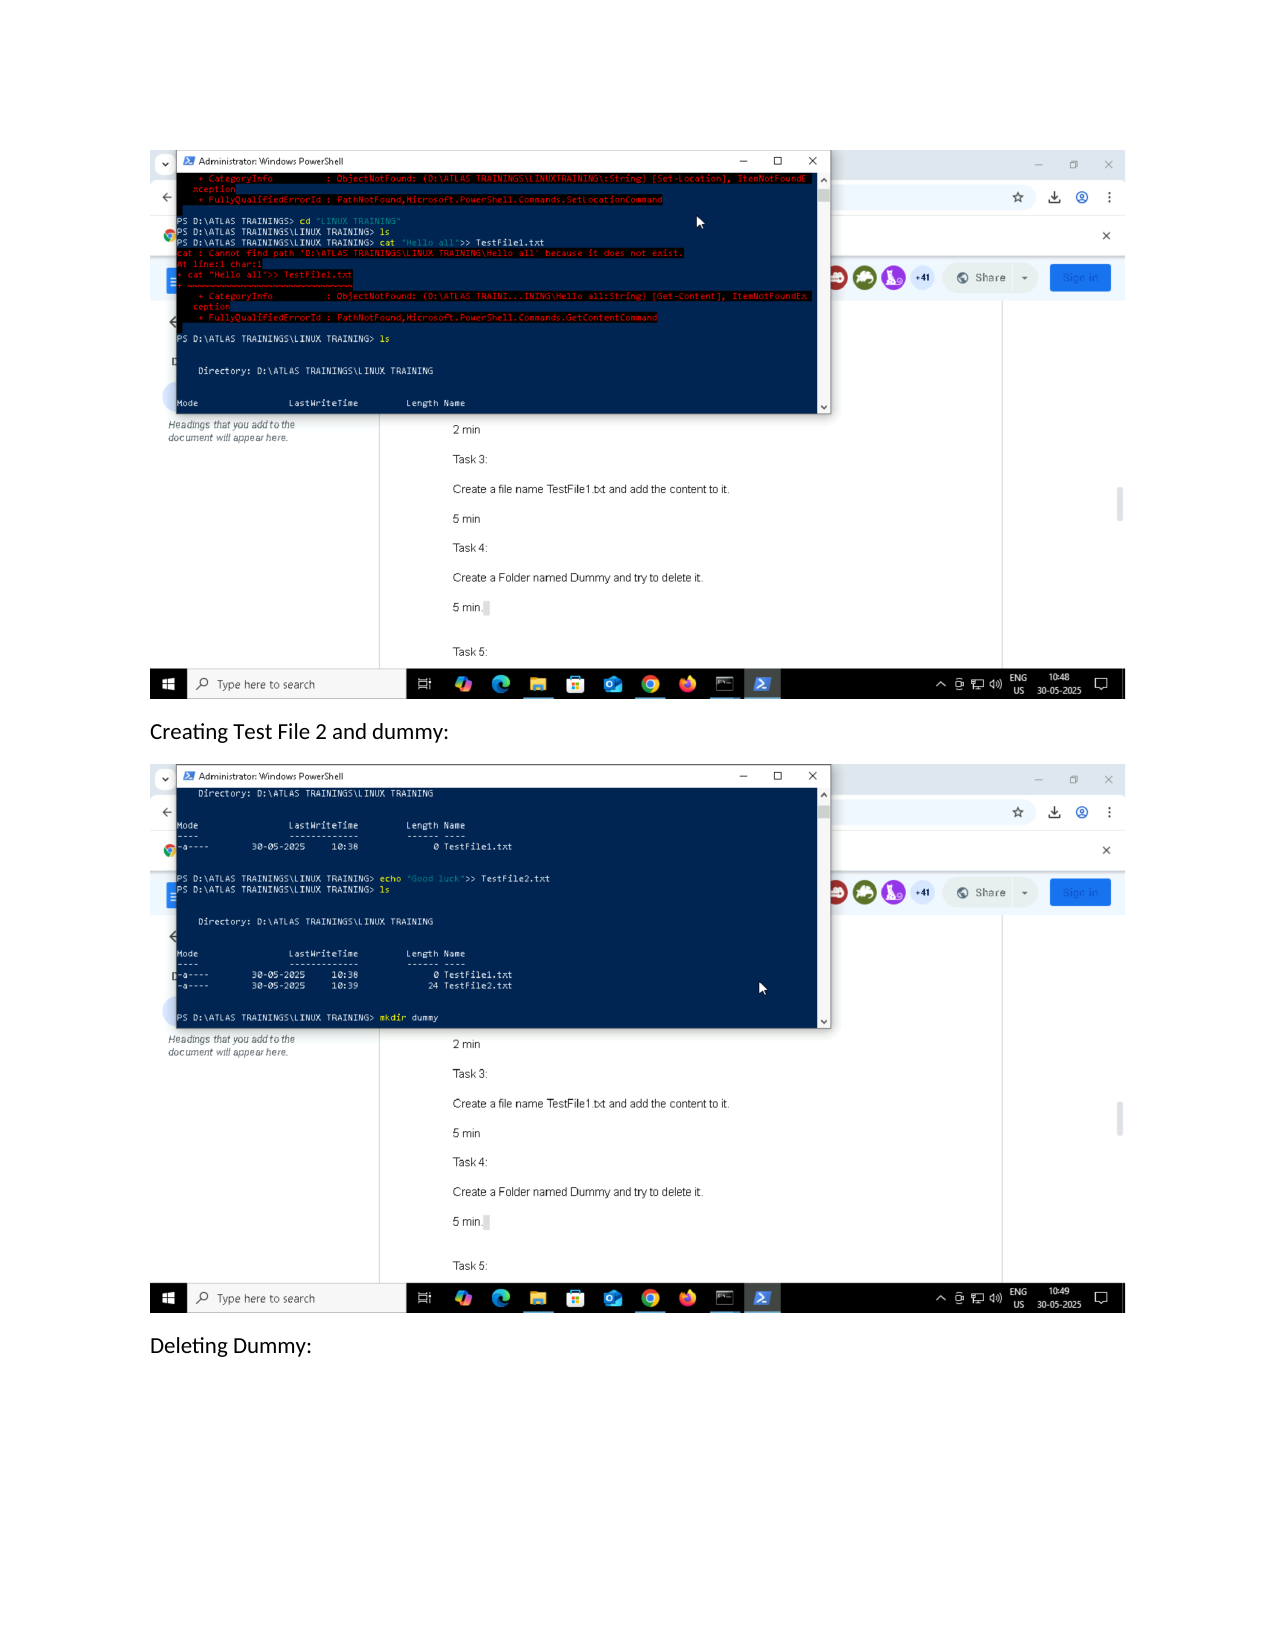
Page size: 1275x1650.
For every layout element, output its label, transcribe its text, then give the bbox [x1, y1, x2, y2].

text Creating Test File 2 and dummy: [150, 717, 1125, 745]
picture [150, 764, 1125, 1313]
picture [150, 150, 1125, 699]
text Deleting Dummy: [150, 1331, 1125, 1359]
